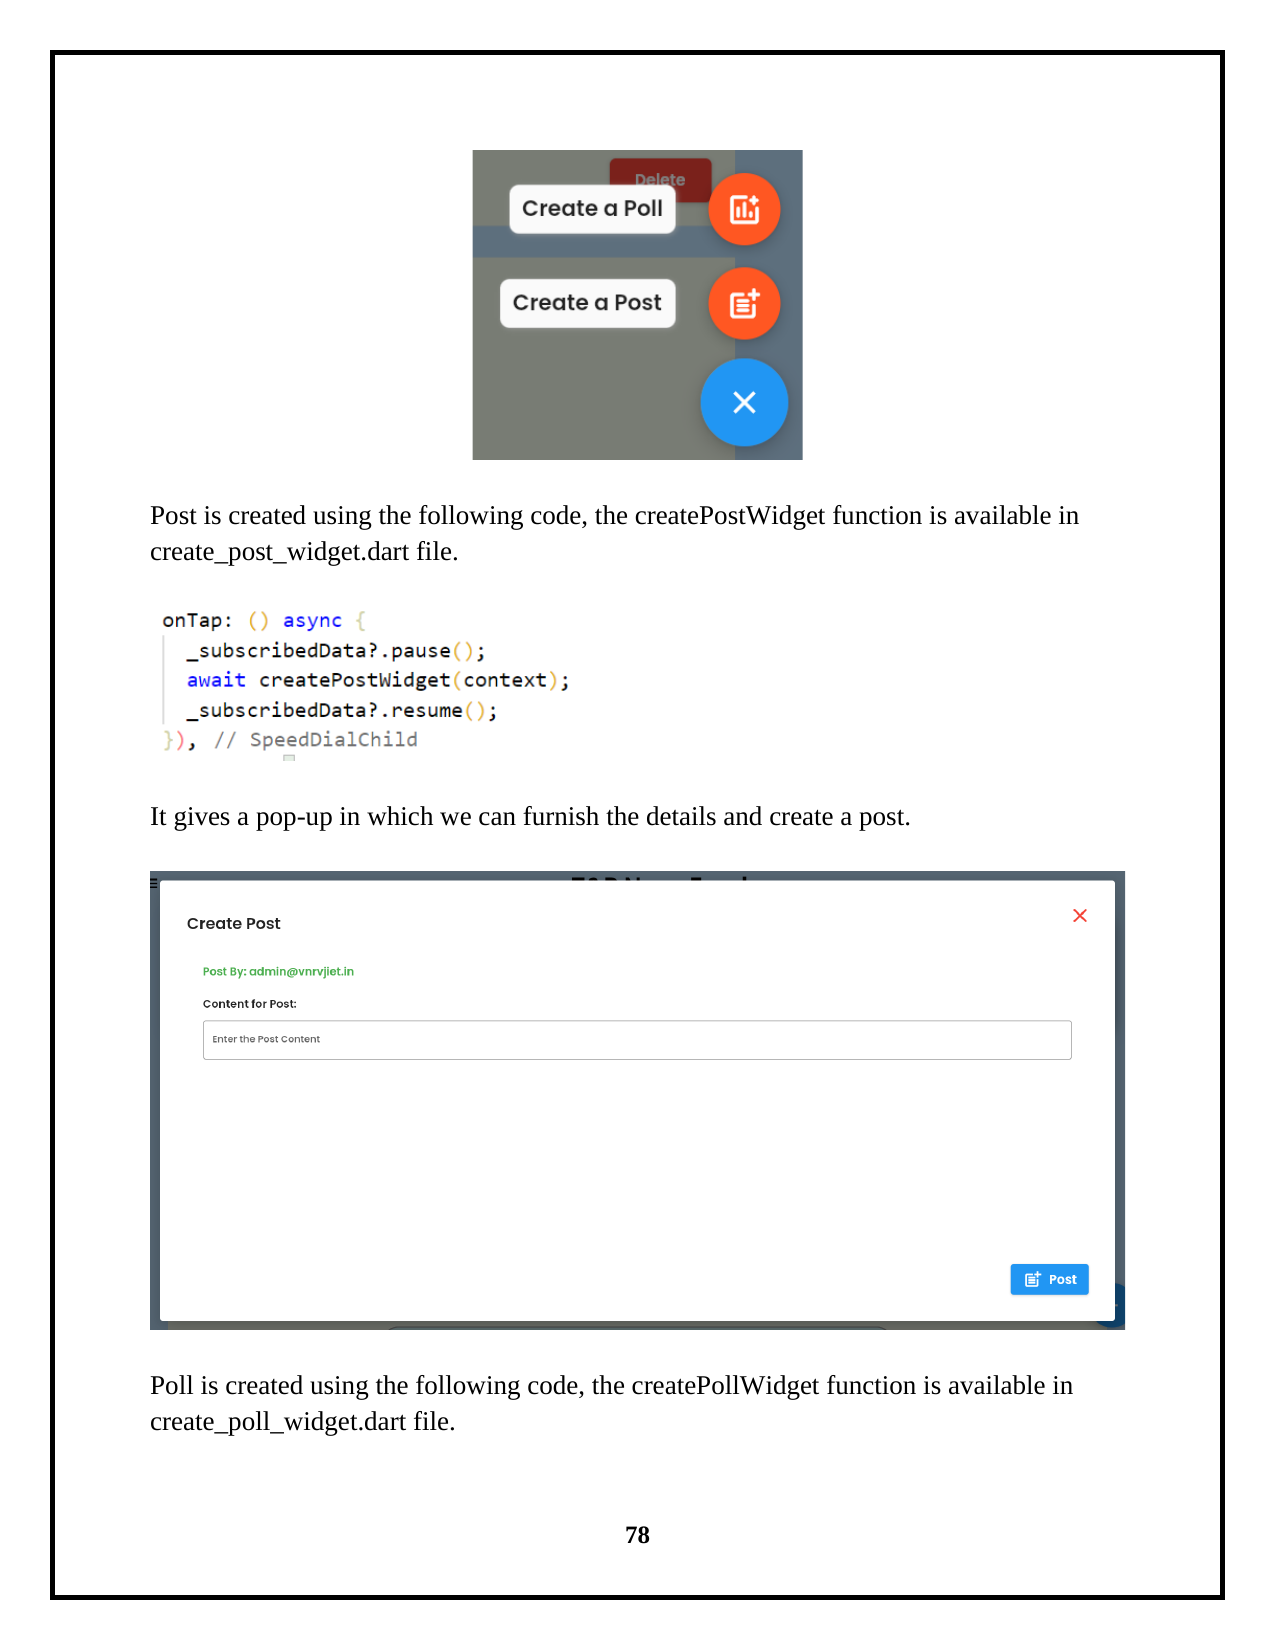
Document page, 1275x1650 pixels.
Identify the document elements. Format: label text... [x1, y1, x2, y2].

text It gives a pop-up in which we can furnish the details and create a post. [150, 800, 1125, 831]
text Post is created using the following code, the createPostWidget function is available in create_post_widget.dart file. [150, 499, 1125, 566]
picture [472, 150, 803, 460]
picture [150, 606, 596, 761]
picture [150, 871, 1125, 1330]
text Poll is created using the following code, the createPollWidget function is available in create_poll_widget.dart file. [150, 1369, 1125, 1436]
